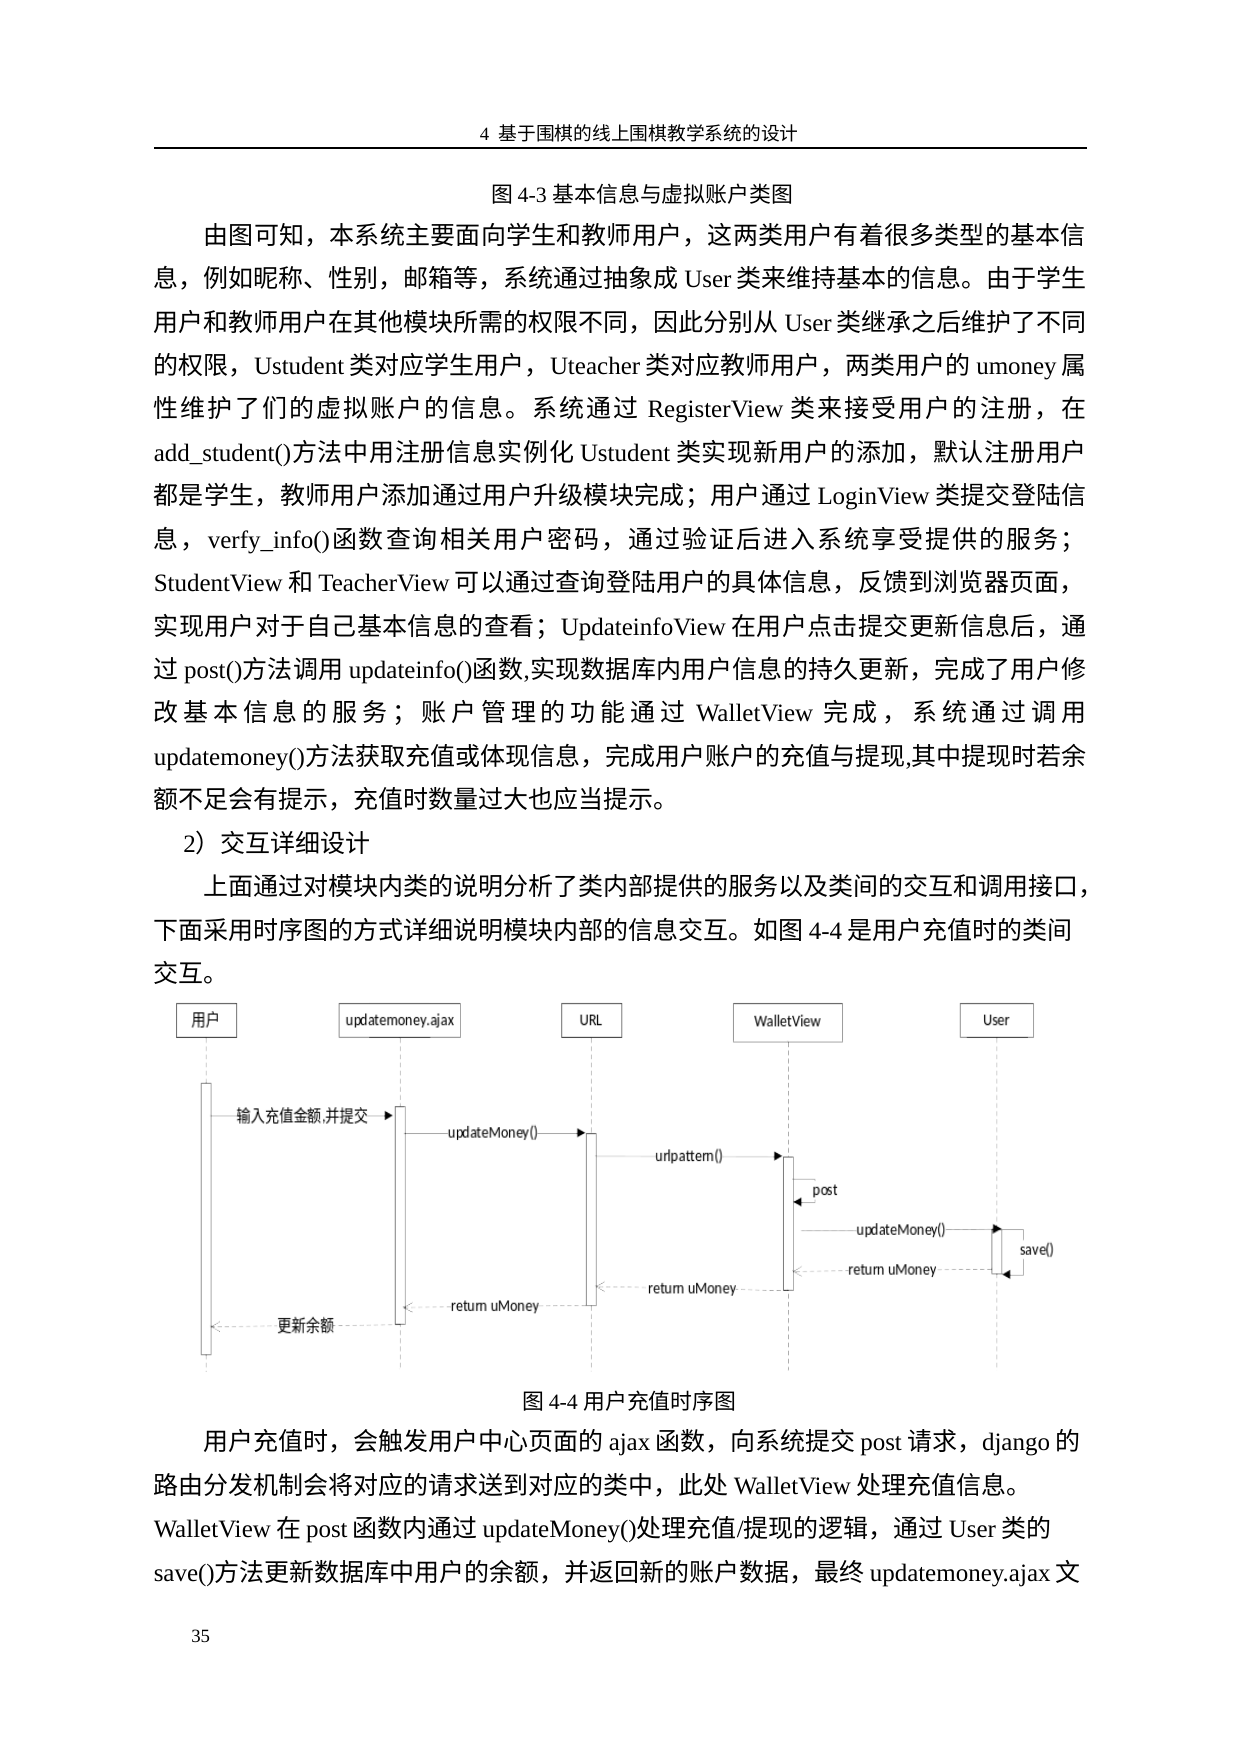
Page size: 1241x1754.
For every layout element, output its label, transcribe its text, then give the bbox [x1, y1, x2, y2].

text 图4-4 用户充值时序图 [153, 1384, 1087, 1416]
text 由图可知，本系统主要面向学生和教师用户，这两类用户有着很多类型的基本信息，例如昵称、性别，邮箱等，系统通过抽象成User类来维持基本的信息。由于学生用户和教师用户在其他模块所需的权限不同，因此分别从User类继承之后维护了不同的权限，Ustudent类对应学生用户，Uteacher类对应教师用户，两类用户的umoney属性维护了们的虚拟账户的信息。系统通过RegisterView类来接受用户的注册，在add_student()方法中用注册信息实例化Ustudent类实现新用户的添加，默认注册用户都是学生，教师用户添加通过用户升级模块完成；用户通过LoginView类提交登陆信息，verfy_info()函数查询相关用户密码，通过验证后进入系统享受提供的服务；StudentView和TeacherView可以通过查询登陆用户的具体信息，反馈到浏览器页面，实现用户对于自己基本信息的查看；UpdateinfoView在用户点击提交更新信息后，通过post()方法调用updateinfo()函数,实现数据库内用户信息的持久更新，完成了用户修改基本信息的服务；账户管理的功能通过WalletView完成，系统通过调用updatemoney()方法获取充值或体现信息，完成用户账户的充值与提现,其中提现时若余额不足会有提示，充值时数量过大也应当提示。 [153, 215, 1087, 816]
text 图4-3 基本信息与虚拟账户类图 [153, 177, 1087, 209]
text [153, 1422, 1087, 1588]
subtitle 交互详细设计 [183, 823, 1087, 859]
text 上面通过对模块内类的说明分析了类内部提供的服务以及类间的交互和调用接口，下面采用时序图的方式详细说明模块内部的信息交互。如图4-4是用户充值时的类间交互。 [153, 867, 1087, 990]
